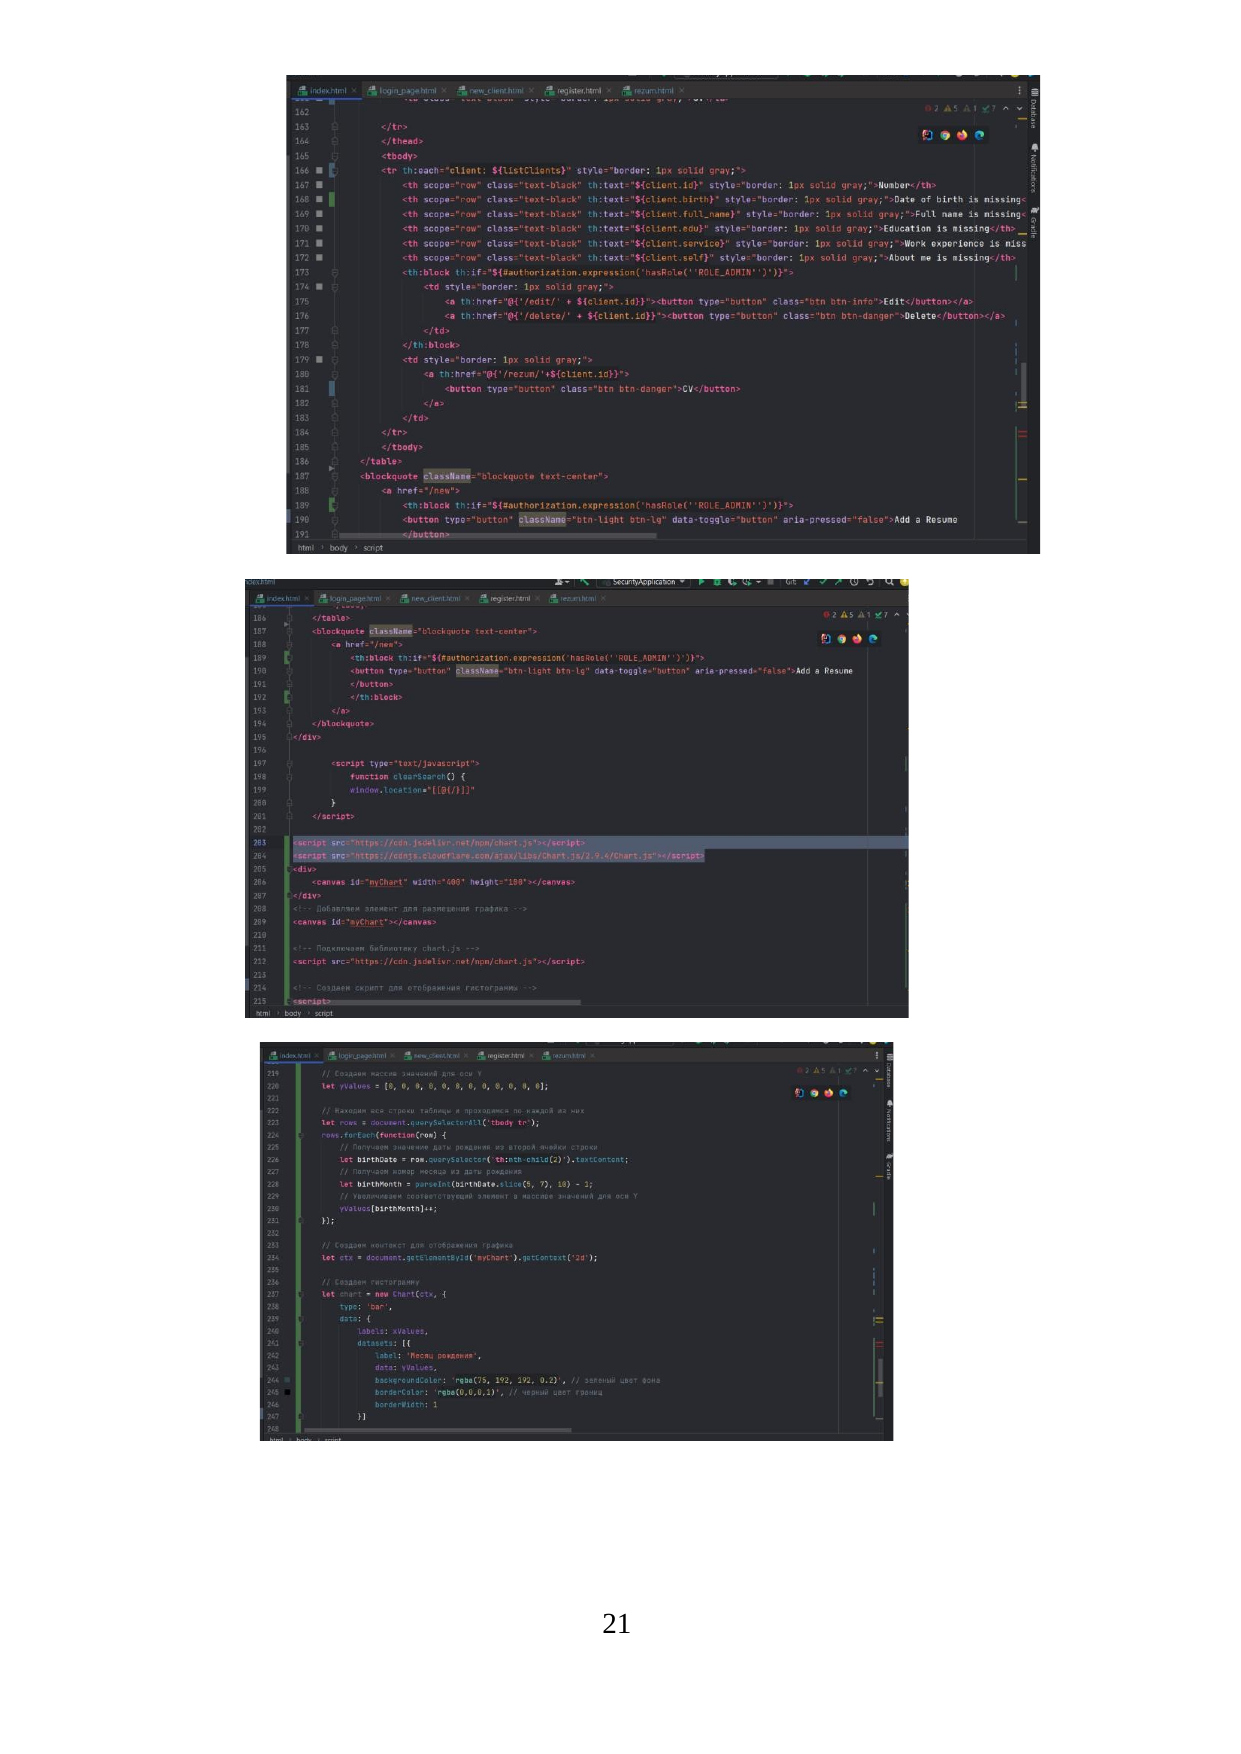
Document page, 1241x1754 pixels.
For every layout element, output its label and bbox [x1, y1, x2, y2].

picture [259, 1042, 894, 1441]
picture [245, 579, 909, 1018]
picture [286, 75, 1041, 554]
